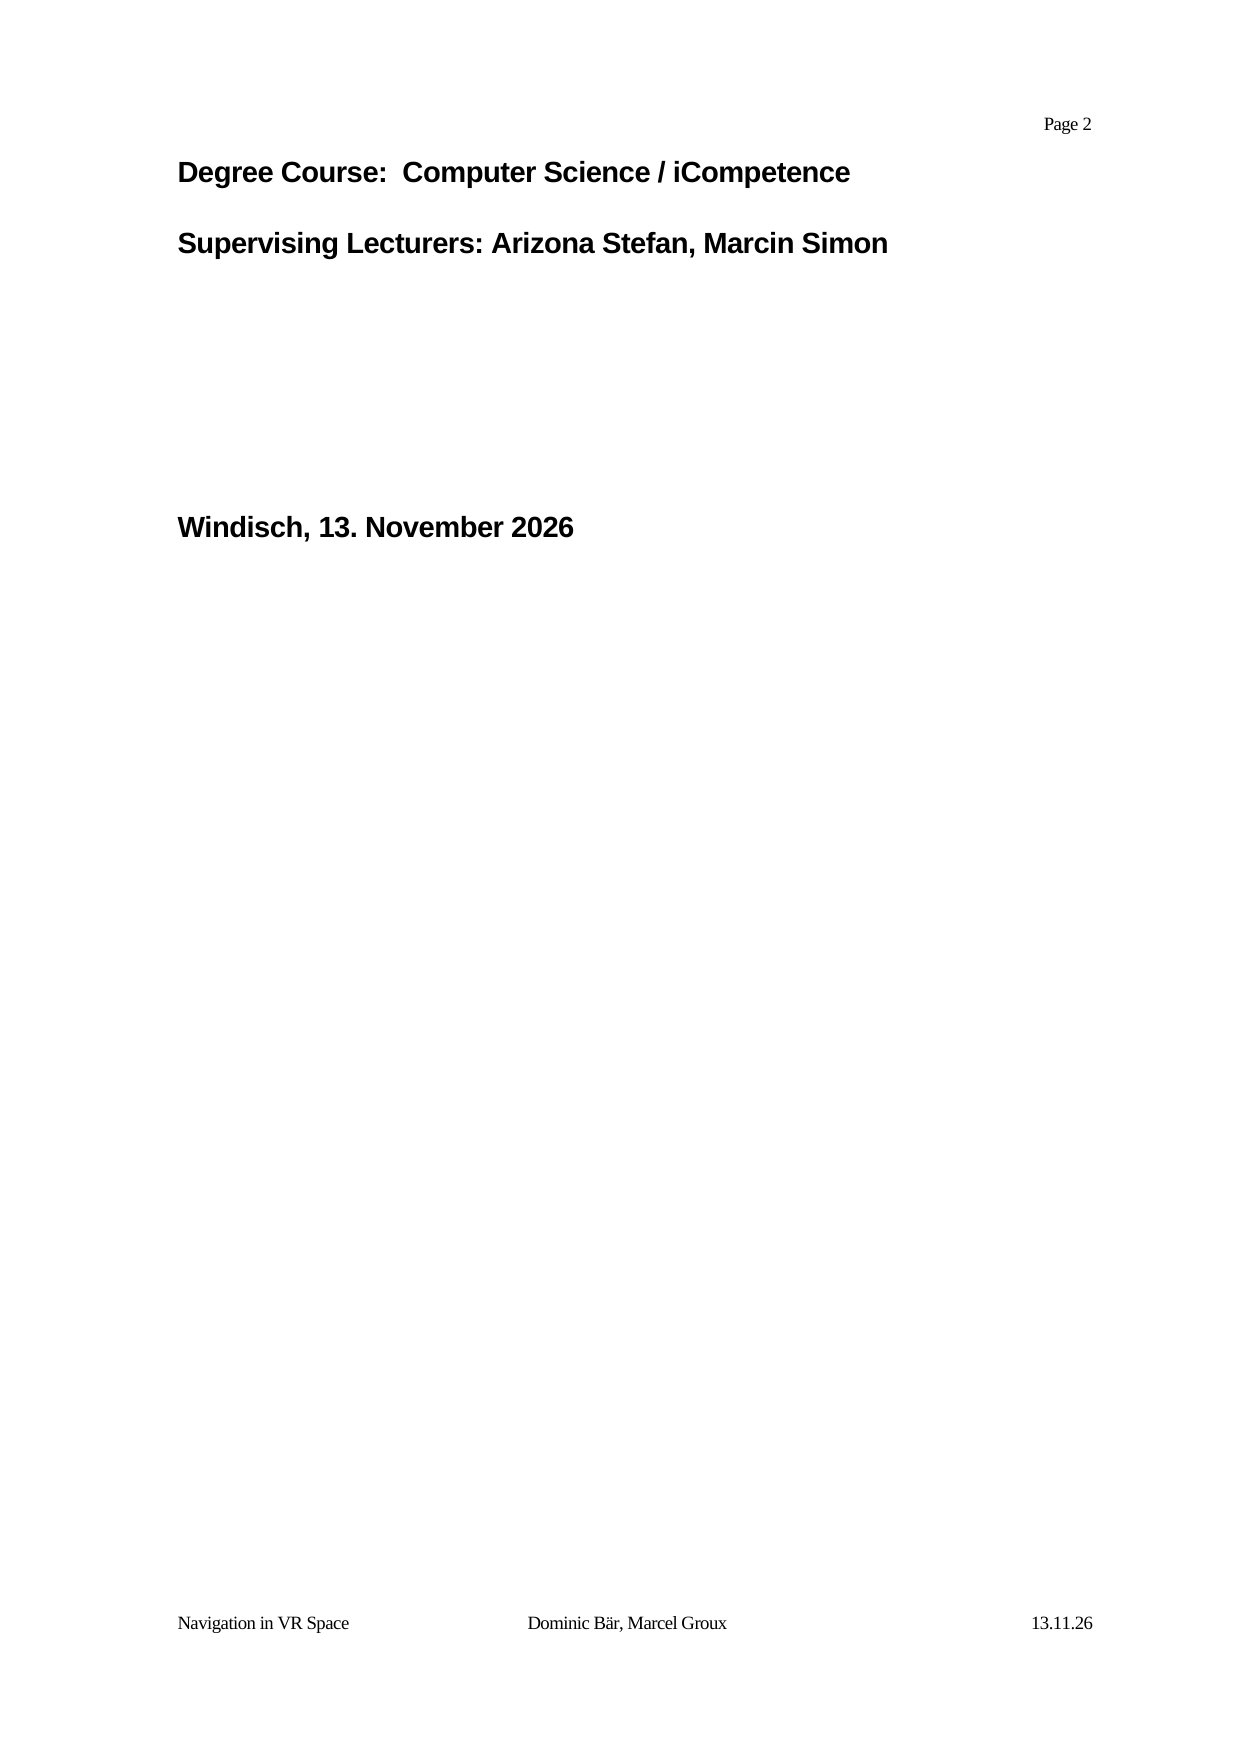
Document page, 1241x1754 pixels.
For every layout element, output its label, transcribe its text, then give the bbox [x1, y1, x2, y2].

text Degree Course: Computer Science / iCompetence [177, 155, 1092, 188]
text Supervising Lecturers: Arizona Stefan, Marcin Simon [177, 226, 1092, 259]
text Windisch, [177, 510, 1092, 544]
